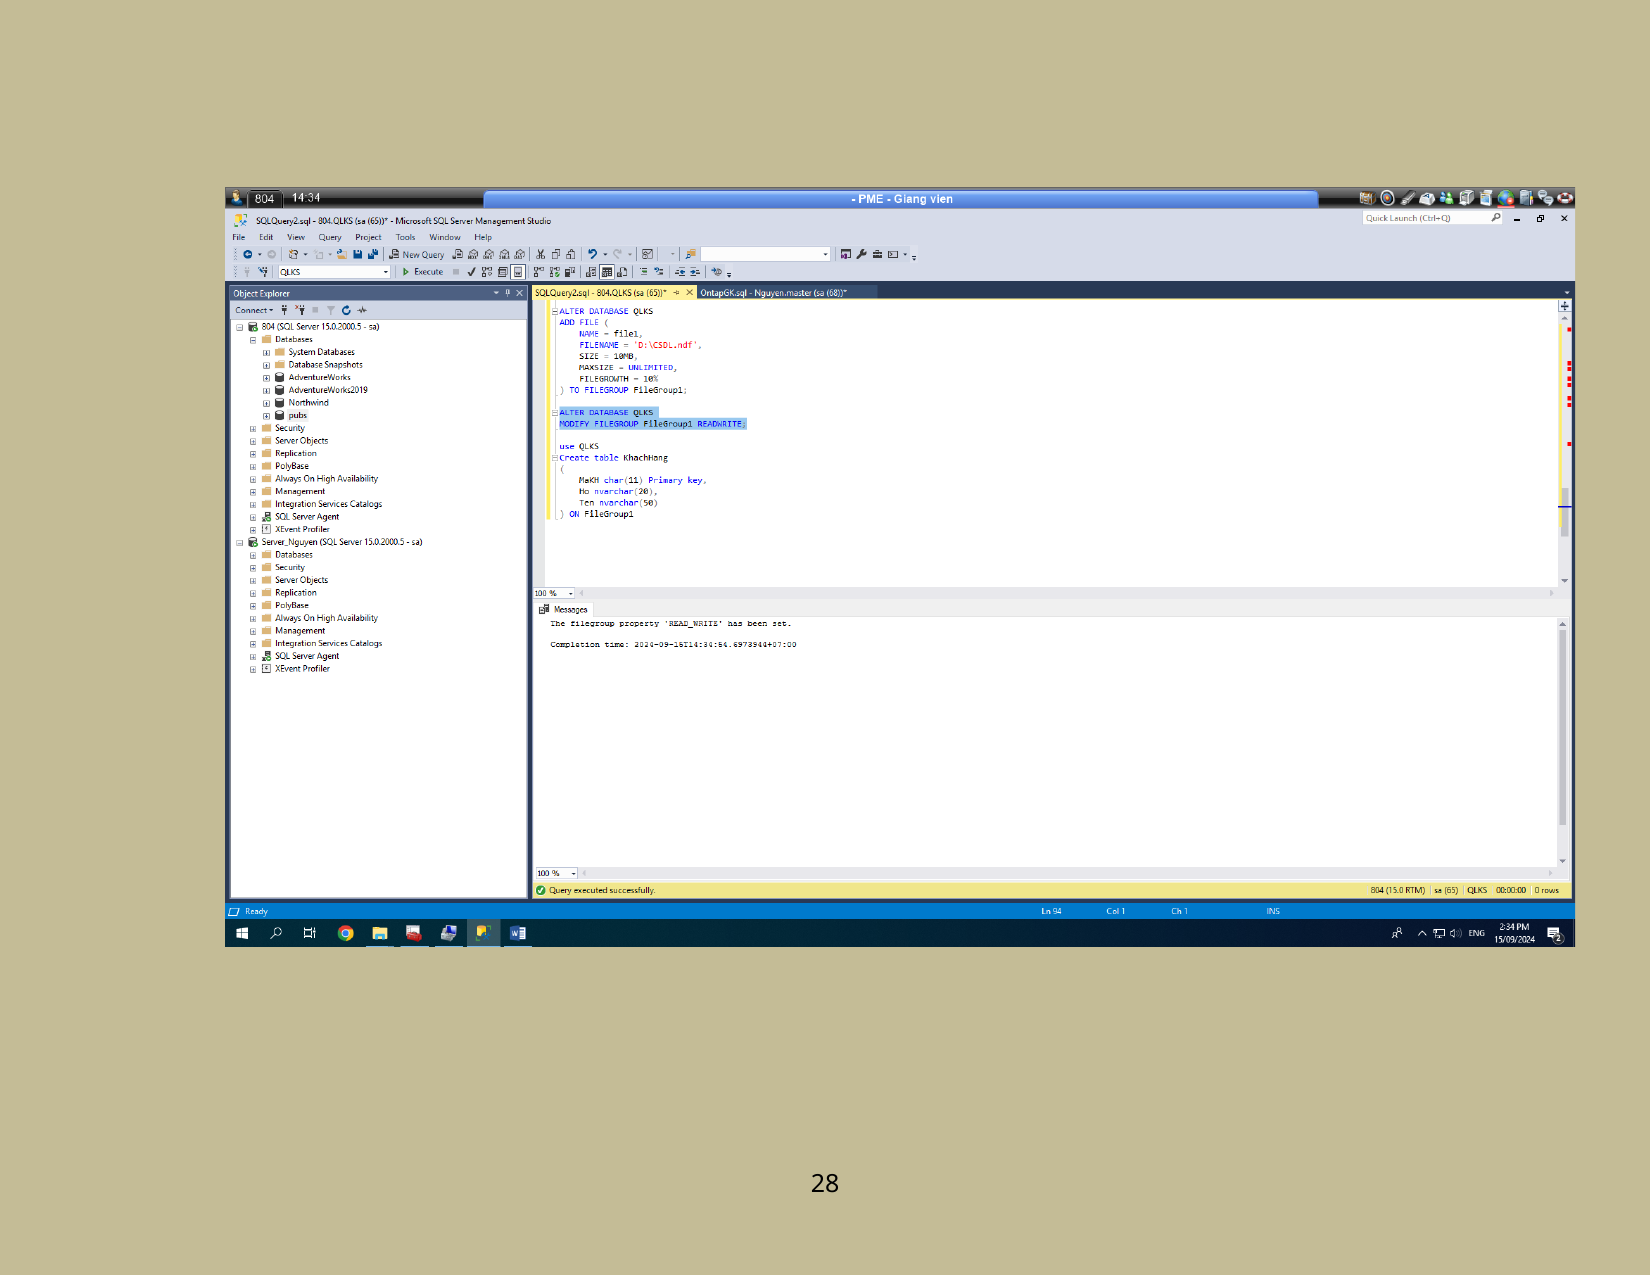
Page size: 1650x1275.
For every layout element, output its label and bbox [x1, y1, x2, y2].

picture [442, 926, 456, 941]
picture [338, 926, 353, 941]
picture [225, 187, 1575, 947]
picture [407, 926, 421, 941]
picture [237, 928, 247, 938]
picture [373, 928, 387, 939]
picture [510, 926, 525, 940]
